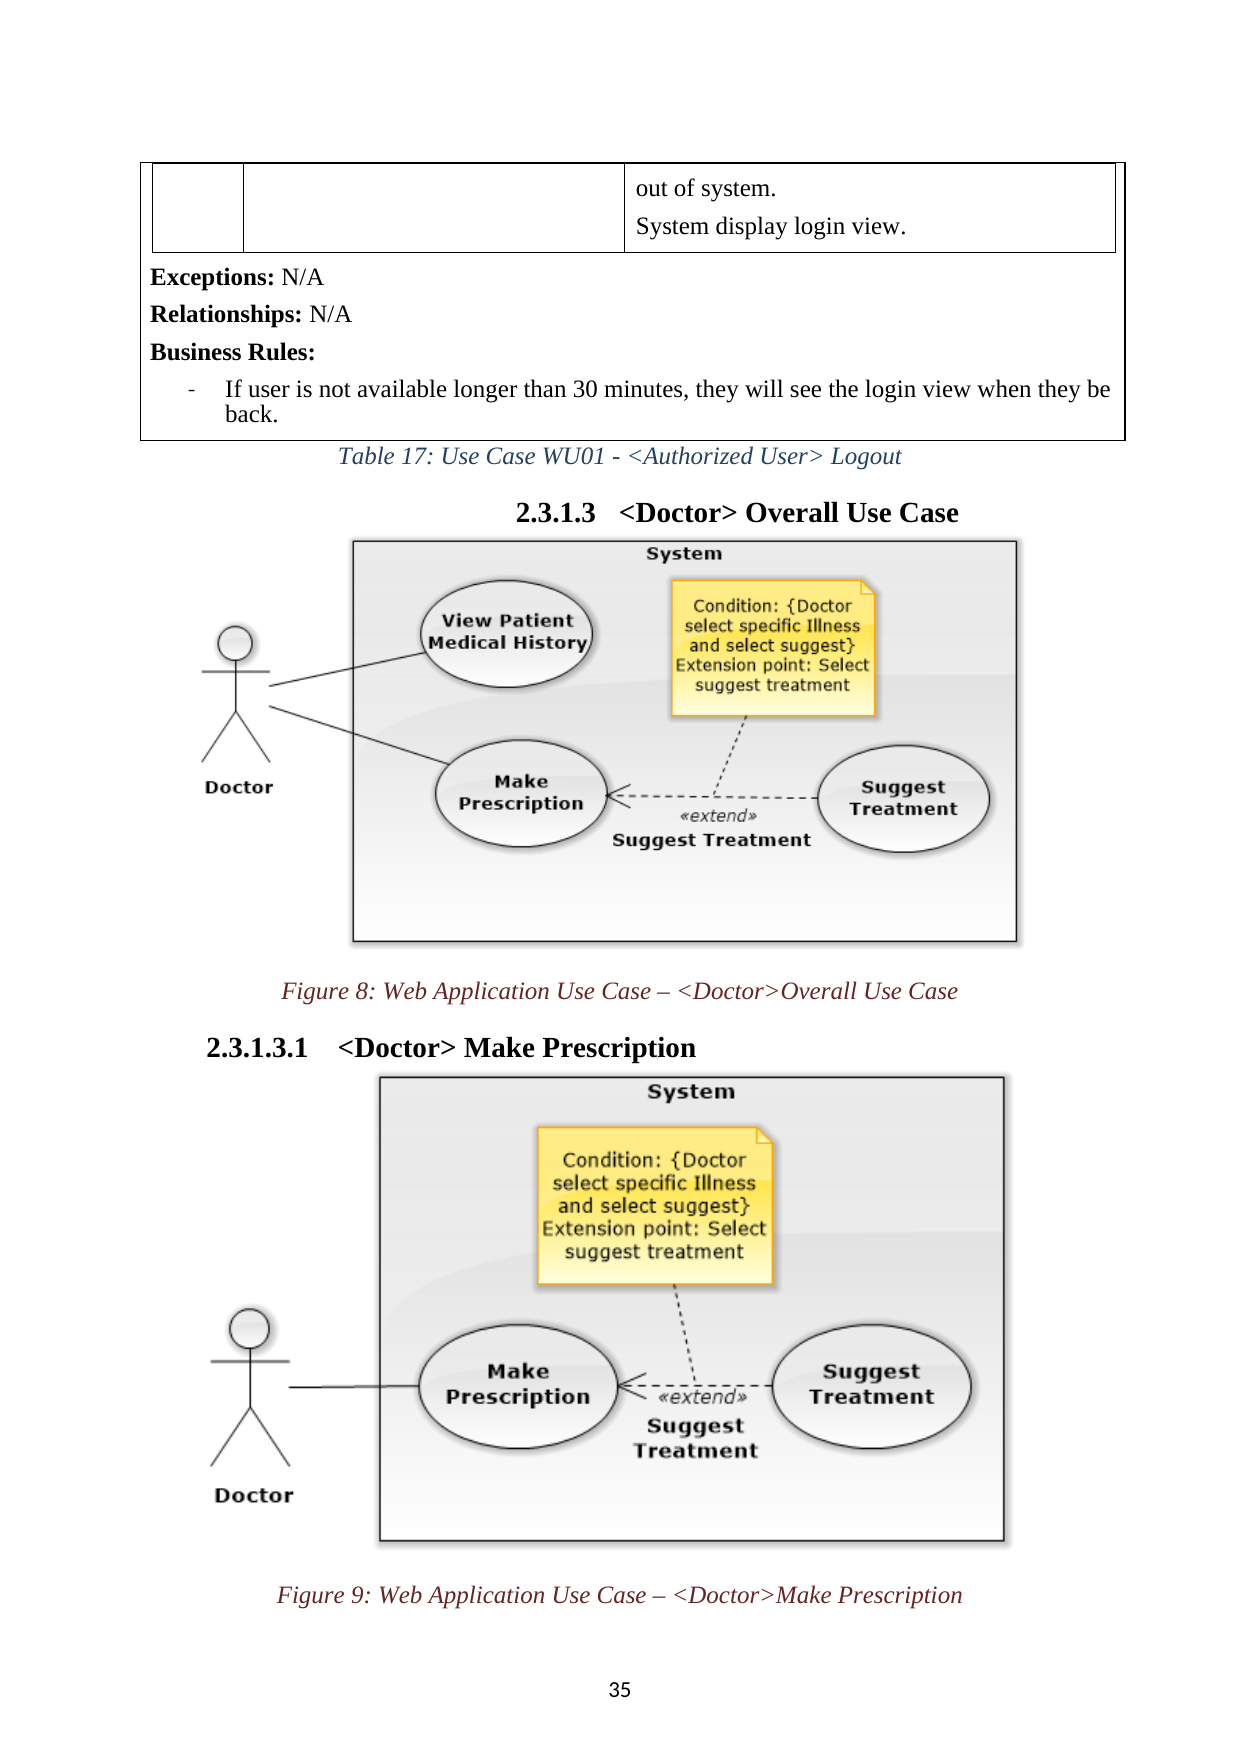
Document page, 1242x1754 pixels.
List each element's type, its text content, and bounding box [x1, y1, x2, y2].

text Figure 8: Web Application Use Case – <Doctor>Overall Use Case [94, 976, 1146, 1005]
picture [195, 1069, 1044, 1581]
picture [188, 534, 1051, 976]
subtitle <Doctor> Make Prescription [206, 1030, 1146, 1063]
text Table 17: Use Case WU01 - <Authorized User> Logout [94, 441, 1146, 470]
text Figure 9: Web Application Use Case – <Doctor>Make Prescription [94, 1581, 1146, 1609]
subtitle <Doctor> Overall Use Case [489, 495, 1146, 528]
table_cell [141, 163, 1124, 440]
